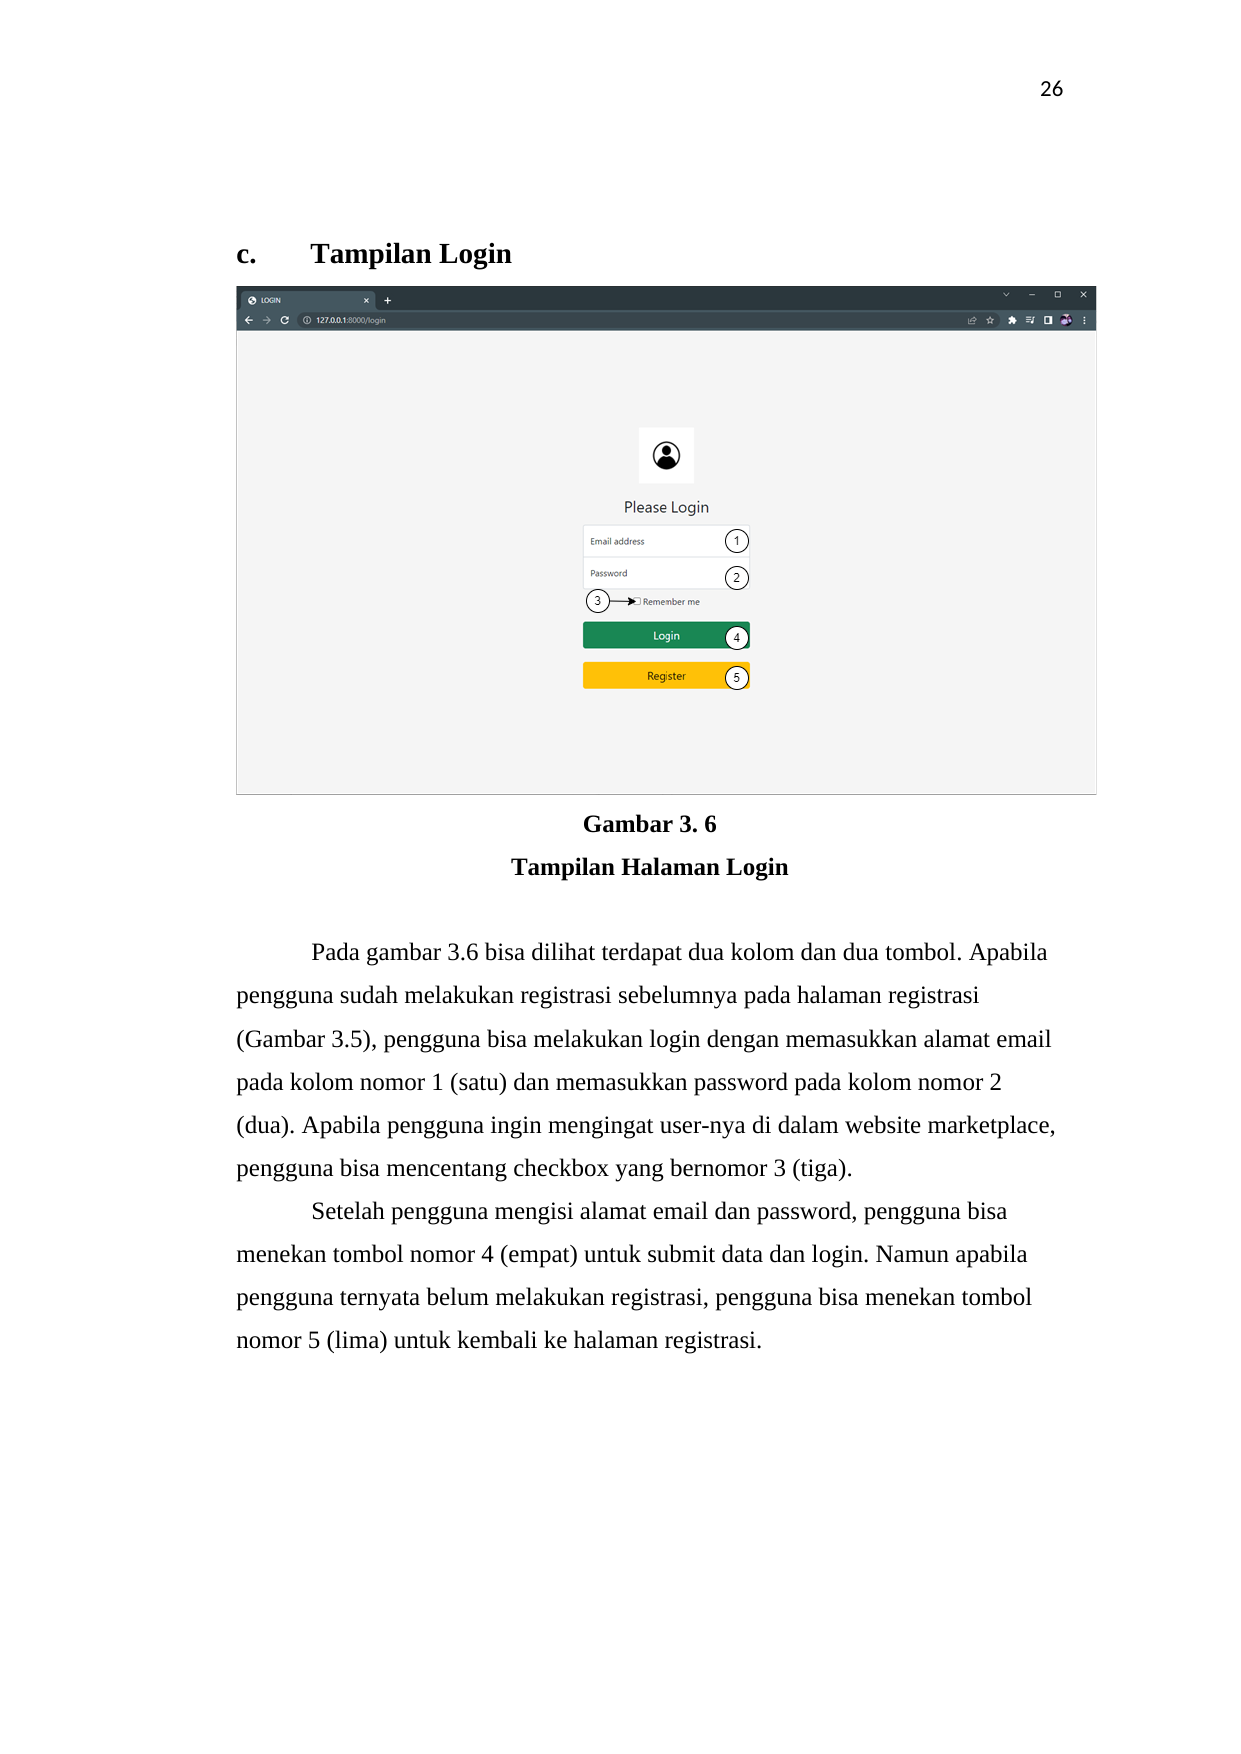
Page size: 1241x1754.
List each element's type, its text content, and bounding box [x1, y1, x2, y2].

text Setelah pengguna mengisi alamat email dan password, pengguna bisa menekan tombol nomor 4 (empat) untuk submit data dan login. Namun apabila pengguna ternyata belum melakukan registrasi, pengguna bisa menekan tombol nomor 5 (lima) untuk kembali ke halaman registrasi. [236, 1196, 1063, 1354]
text Tampilan Halaman Login [236, 852, 1063, 881]
list Tampilan Login [236, 236, 1063, 270]
text Gambar 3. 6 [236, 809, 1063, 838]
text Pada gambar 3.6 bisa dilihat terdapat dua kolom dan dua tombol. Apabila pengguna sudah melakukan registrasi sebelumnya pada halaman registrasi (Gambar 3.5), pengguna bisa melakukan login dengan memasukkan alamat email pada kolom nomor 1 (satu) dan memasukkan password pada kolom nomor 2 (dua). Apabila pengguna ingin mengingat user-nya di dalam website marketplace, pengguna bisa mencentang checkbox yang bernomor 3 (tiga). [236, 937, 1063, 1182]
picture [236, 286, 1097, 796]
